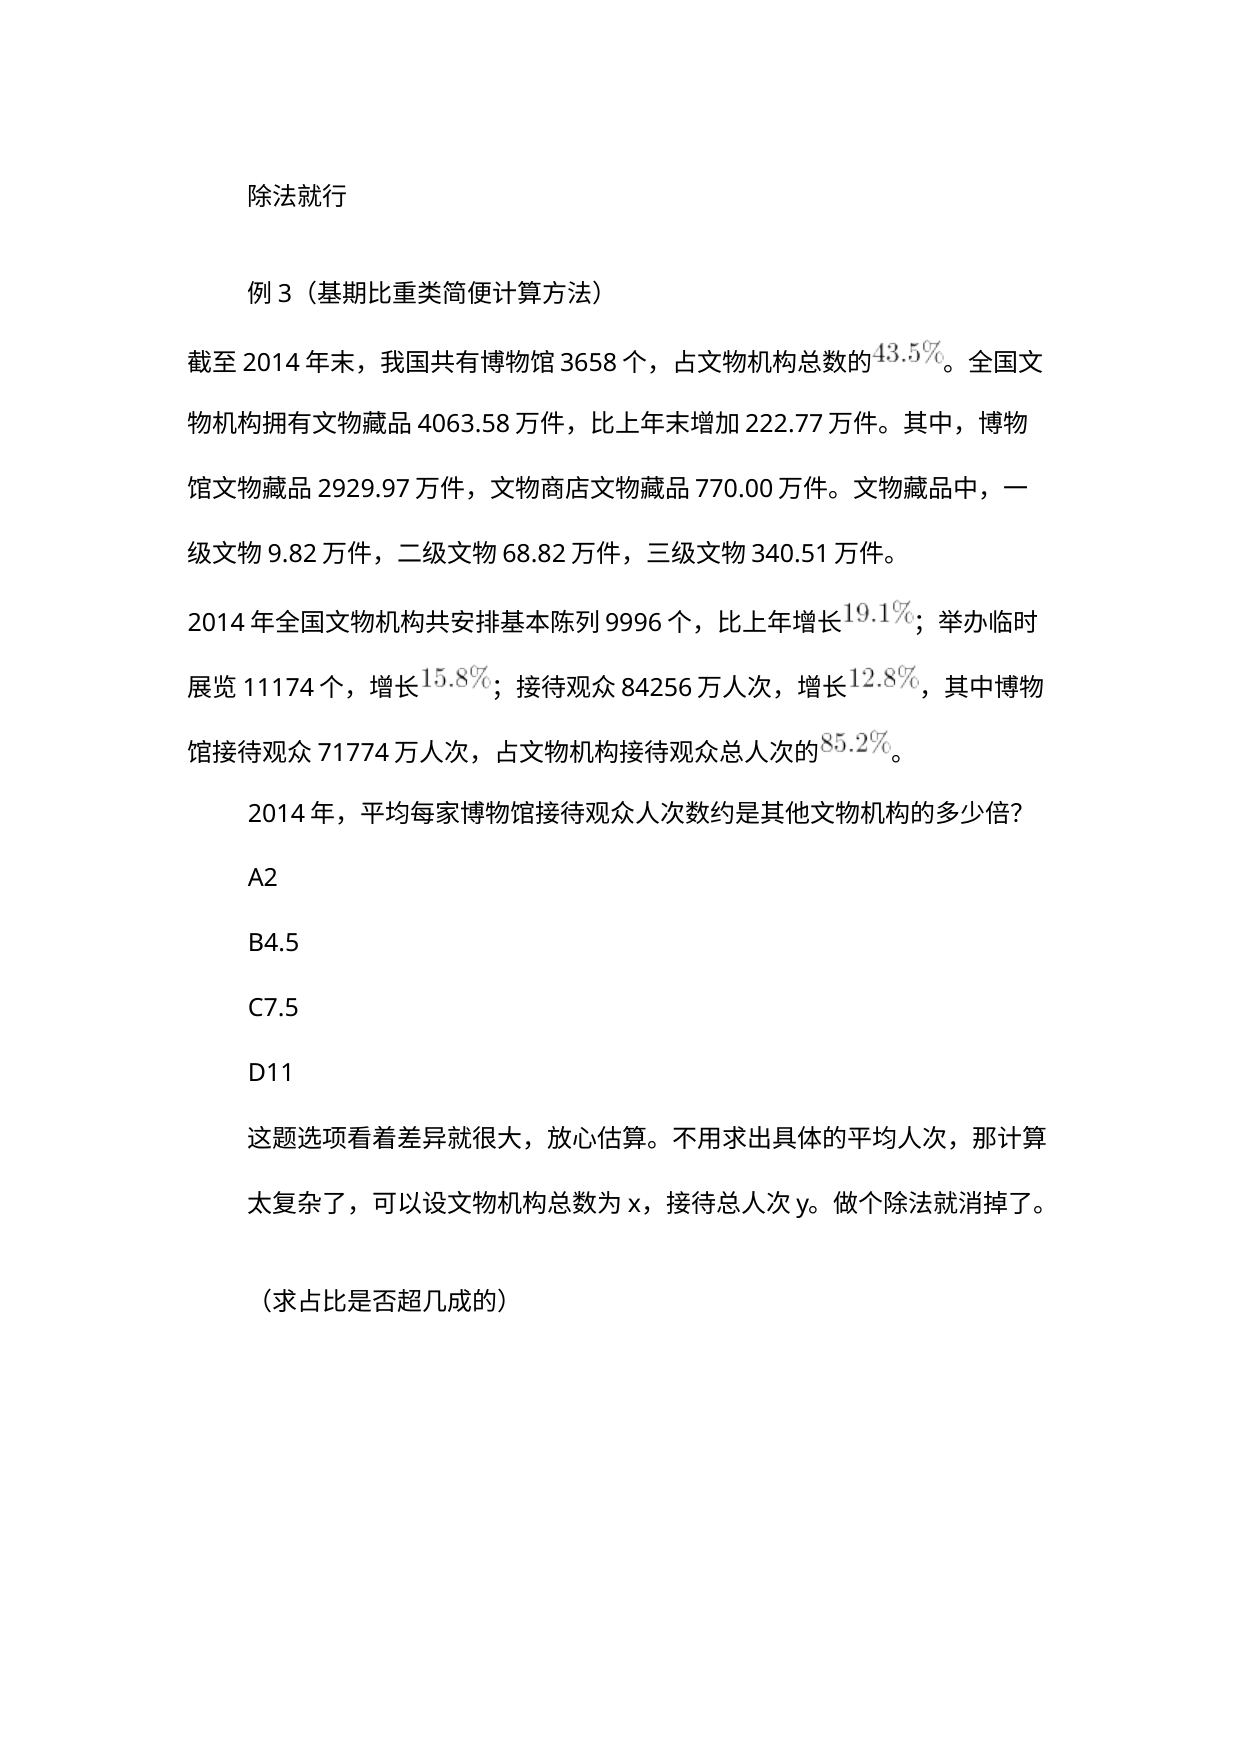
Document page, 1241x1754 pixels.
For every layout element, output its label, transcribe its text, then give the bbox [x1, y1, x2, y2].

list 这题选项看着差异就很大，放心估算。不用求出具体的平均人次，那计算太复杂了，可以设文物机构总数为x，接待总人次y。做个除法就消掉了。 [248, 1104, 1053, 1234]
list C7.5 [248, 974, 1053, 1039]
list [248, 162, 1053, 227]
picture [841, 595, 914, 632]
list D11 [248, 1039, 1053, 1104]
list （求占比是否超几成的） [248, 1267, 1053, 1332]
list 例3（基期比重类简便计算方法） [248, 259, 1053, 324]
text 截至2014年末，我国共有博物馆3658个，占文物机构总数的。全国文物机构拥有文物藏品4063.58万件，比上年末增加222.77万件。其中，博物馆文物藏品2929.97万件，文物商店文物藏品770.00万件。文物藏品中，一级文物9.82万件，二级文物68.82万件，三级文物340.51万件。 [187, 324, 1053, 584]
list A2 [248, 844, 1053, 909]
list 2014年，平均每家博物馆接待观众人次数约是其他文物机构的多少倍？ [248, 779, 1053, 844]
picture [847, 660, 919, 697]
list B4.5 [248, 909, 1053, 974]
text 2014年全国文物机构共安排基本陈列9996个，比上年增长；举办临时展览11174个，增长；接待观众84256万人次，增长，其中博物馆接待观众71774万人次，占文物机构接待观众总人次的。 [187, 584, 1053, 779]
picture [419, 660, 491, 697]
picture [871, 335, 944, 372]
picture [819, 725, 891, 762]
